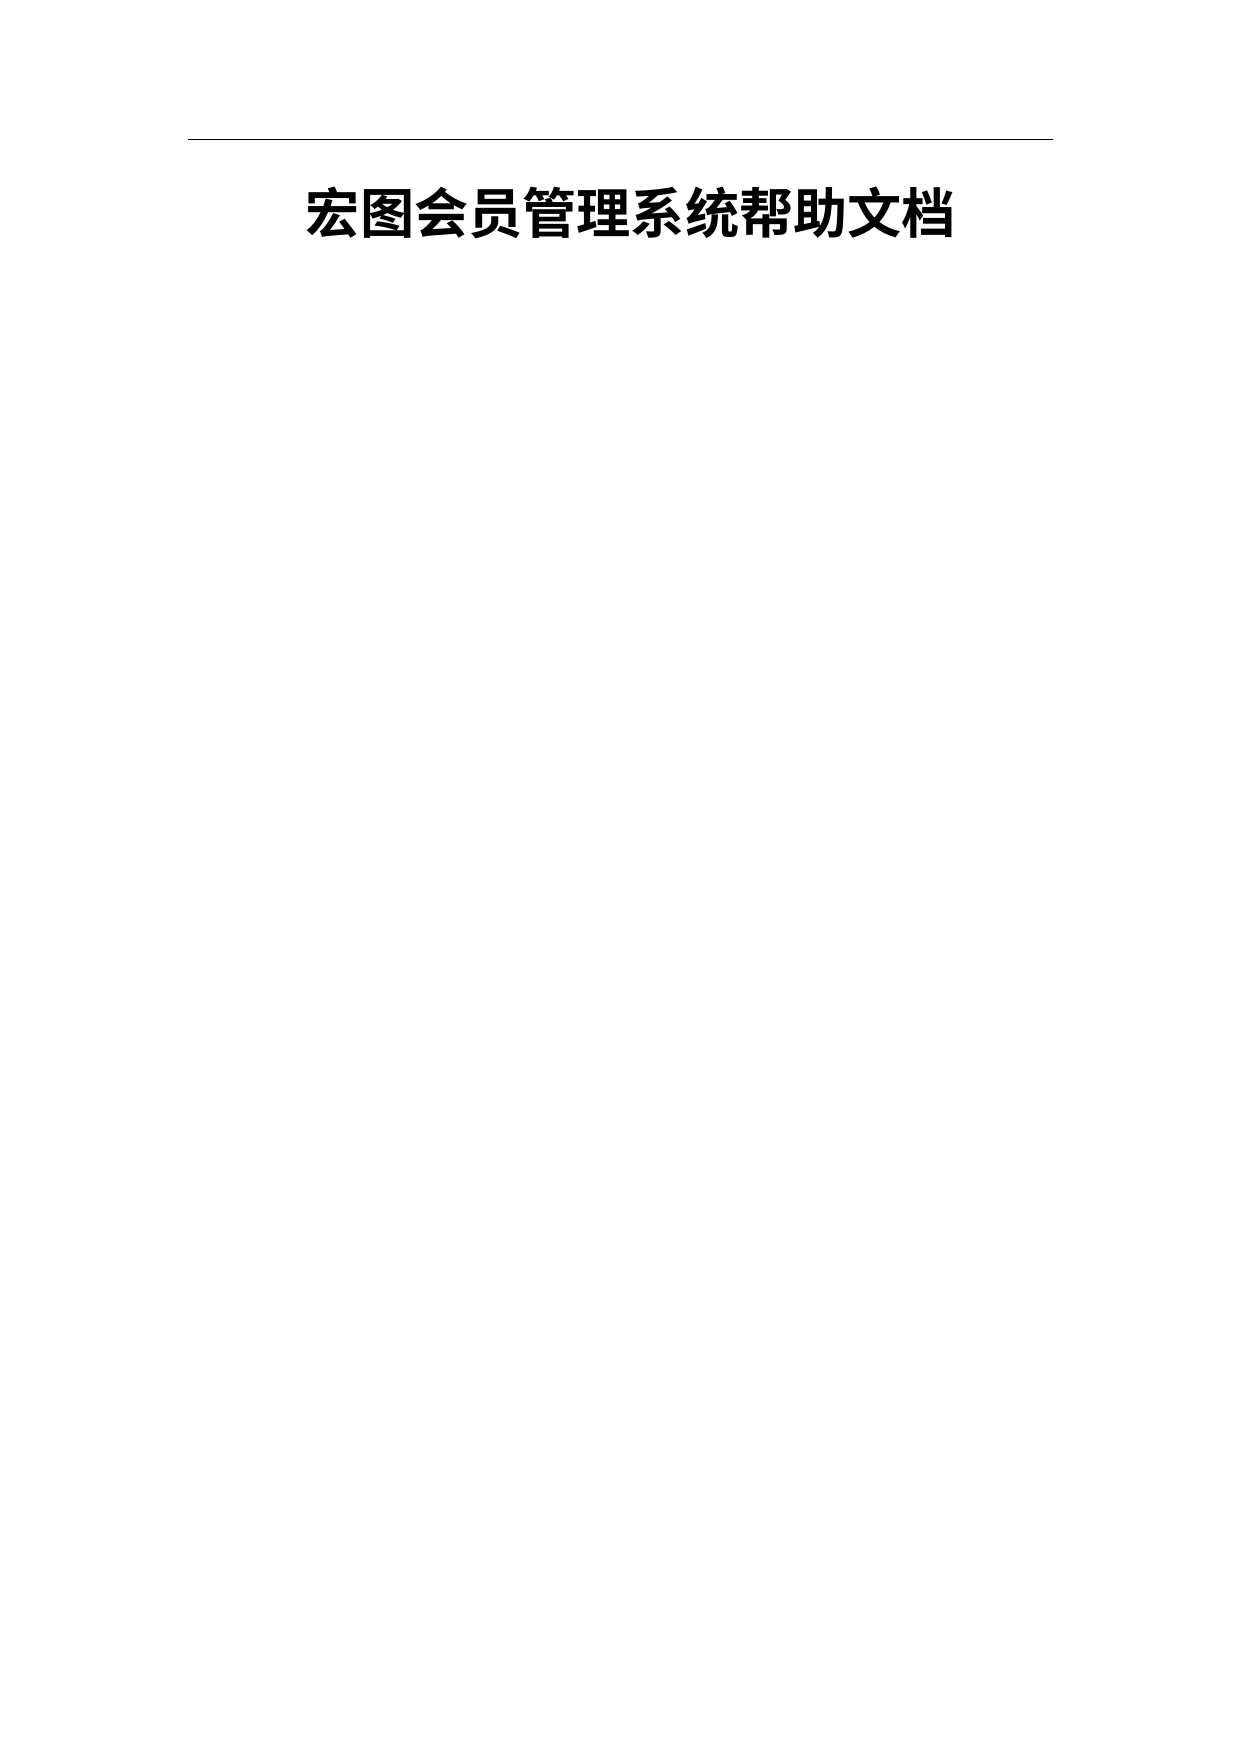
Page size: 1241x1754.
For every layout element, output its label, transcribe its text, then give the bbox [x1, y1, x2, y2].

text 宏图会员管理系统帮助文档 [187, 161, 1053, 259]
